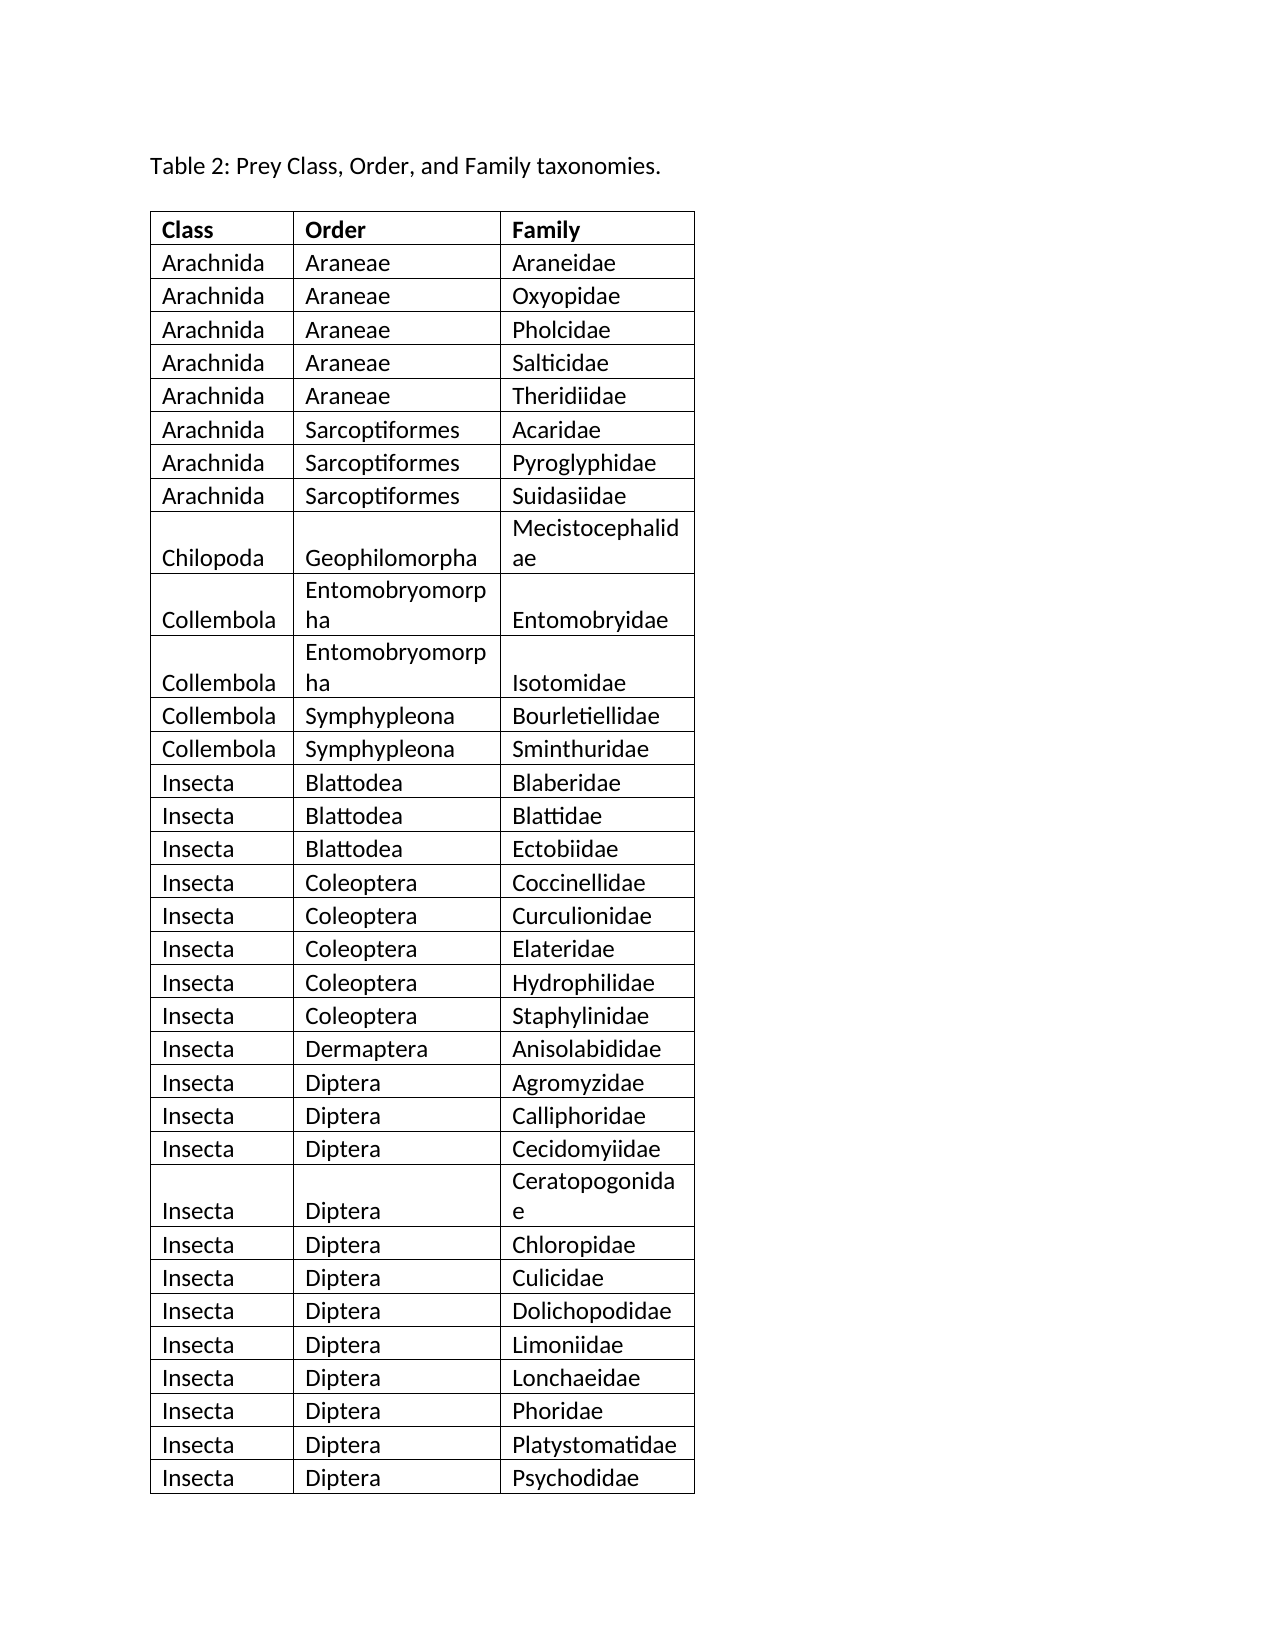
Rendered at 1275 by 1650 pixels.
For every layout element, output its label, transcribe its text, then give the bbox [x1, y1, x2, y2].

table_cell Insecta [151, 932, 293, 964]
table_cell Insecta [151, 1327, 293, 1359]
table_cell Sarcoptiformes [294, 445, 500, 478]
table_cell Insecta [151, 1165, 293, 1226]
table_cell Insecta [151, 1032, 293, 1064]
table_header Order [294, 212, 500, 244]
table_cell Araneae [294, 379, 500, 411]
table_cell Coccinellidae [501, 865, 694, 897]
table_cell Ectobiidae [501, 832, 694, 864]
table_cell Entomobryomorpha [294, 574, 500, 635]
table_cell Collembola [151, 636, 293, 697]
table_cell Sminthuridae [501, 732, 694, 764]
table_cell Collembola [151, 732, 293, 764]
table_cell Hydrophilidae [501, 965, 694, 997]
table_cell Insecta [151, 1260, 293, 1293]
table_cell Pholcidae [501, 312, 694, 344]
table_cell Isotomidae [501, 636, 694, 697]
table_cell Insecta [151, 1360, 293, 1393]
table_cell Insecta [151, 1394, 293, 1426]
table_cell Insecta [151, 765, 293, 797]
table_cell Insecta [151, 1132, 293, 1164]
table_cell Diptera [294, 1294, 500, 1326]
table_cell Diptera [294, 1132, 500, 1164]
table_cell Araneae [294, 245, 500, 278]
table_cell Ceratopogonidae [501, 1165, 694, 1226]
table_header Family [501, 212, 694, 244]
table_cell Arachnida [151, 245, 293, 278]
table_cell Theridiidae [501, 379, 694, 411]
table_cell Arachnida [151, 445, 293, 478]
table_header Class [151, 212, 293, 244]
table_cell Coleoptera [294, 998, 500, 1031]
table_cell Chilopoda [151, 512, 293, 573]
table_cell Insecta [151, 1294, 293, 1326]
table_cell Blattidae [501, 798, 694, 831]
table_cell Limoniidae [501, 1327, 694, 1359]
table_cell Diptera [294, 1460, 500, 1493]
table_cell Geophilomorpha [294, 512, 500, 573]
table_cell Arachnida [151, 479, 293, 511]
table_cell Coleoptera [294, 965, 500, 997]
table_cell Entomobryomorpha [294, 636, 500, 697]
table_cell Blattodea [294, 765, 500, 797]
table_cell Acaridae [501, 412, 694, 444]
table_cell Collembola [151, 574, 293, 635]
table_cell Phoridae [501, 1394, 694, 1426]
table_cell Collembola [151, 698, 293, 731]
table_cell Insecta [151, 832, 293, 864]
table_cell Insecta [151, 798, 293, 831]
table_cell Araneidae [501, 245, 694, 278]
table_cell Insecta [151, 1098, 293, 1131]
table_cell Insecta [151, 898, 293, 931]
table_cell Chloropidae [501, 1227, 694, 1259]
table_cell Suidasiidae [501, 479, 694, 511]
table_cell Diptera [294, 1227, 500, 1259]
table_cell Oxyopidae [501, 279, 694, 311]
table_cell Curculionidae [501, 898, 694, 931]
table_cell Sarcoptiformes [294, 412, 500, 444]
table_cell Diptera [294, 1165, 500, 1226]
table_cell Symphypleona [294, 698, 500, 731]
table_cell Diptera [294, 1394, 500, 1426]
table_cell Araneae [294, 279, 500, 311]
table_cell Diptera [294, 1360, 500, 1393]
table_cell Insecta [151, 1460, 293, 1493]
table_cell Symphypleona [294, 732, 500, 764]
table_cell Arachnida [151, 379, 293, 411]
table_cell Pyroglyphidae [501, 445, 694, 478]
table_cell Lonchaeidae [501, 1360, 694, 1393]
table_cell Bourletiellidae [501, 698, 694, 731]
table_cell Insecta [151, 1427, 293, 1459]
table_cell Elateridae [501, 932, 694, 964]
table_cell Diptera [294, 1260, 500, 1293]
table_cell Diptera [294, 1098, 500, 1131]
table_cell Mecistocephalidae [501, 512, 694, 573]
table_cell Entomobryidae [501, 574, 694, 635]
table_cell Anisolabididae [501, 1032, 694, 1064]
table_cell Blattodea [294, 798, 500, 831]
table_cell Coleoptera [294, 932, 500, 964]
table_cell Cecidomyiidae [501, 1132, 694, 1164]
table_cell Coleoptera [294, 898, 500, 931]
table_cell Sarcoptiformes [294, 479, 500, 511]
table_cell Culicidae [501, 1260, 694, 1293]
table_cell Staphylinidae [501, 998, 694, 1031]
table_cell Diptera [294, 1065, 500, 1097]
table_cell Insecta [151, 865, 293, 897]
table_cell Arachnida [151, 412, 293, 444]
table_cell Dermaptera [294, 1032, 500, 1064]
table_cell Calliphoridae [501, 1098, 694, 1131]
table_cell Blaberidae [501, 765, 694, 797]
table_cell Psychodidae [501, 1460, 694, 1493]
table_cell Arachnida [151, 345, 293, 378]
table_cell Coleoptera [294, 865, 500, 897]
text Table 2: Prey Class, Order, and Family taxonomies. [150, 150, 1125, 181]
table_cell Platystomatidae [501, 1427, 694, 1459]
table_cell Insecta [151, 998, 293, 1031]
table_cell Blattodea [294, 832, 500, 864]
table_cell Insecta [151, 965, 293, 997]
table_cell Agromyzidae [501, 1065, 694, 1097]
table_cell Dolichopodidae [501, 1294, 694, 1326]
table_cell Salticidae [501, 345, 694, 378]
table_cell Diptera [294, 1327, 500, 1359]
table_cell Insecta [151, 1227, 293, 1259]
table_cell Diptera [294, 1427, 500, 1459]
table_cell Arachnida [151, 312, 293, 344]
table_cell Araneae [294, 345, 500, 378]
table_cell Arachnida [151, 279, 293, 311]
table_cell Insecta [151, 1065, 293, 1097]
table_cell Araneae [294, 312, 500, 344]
